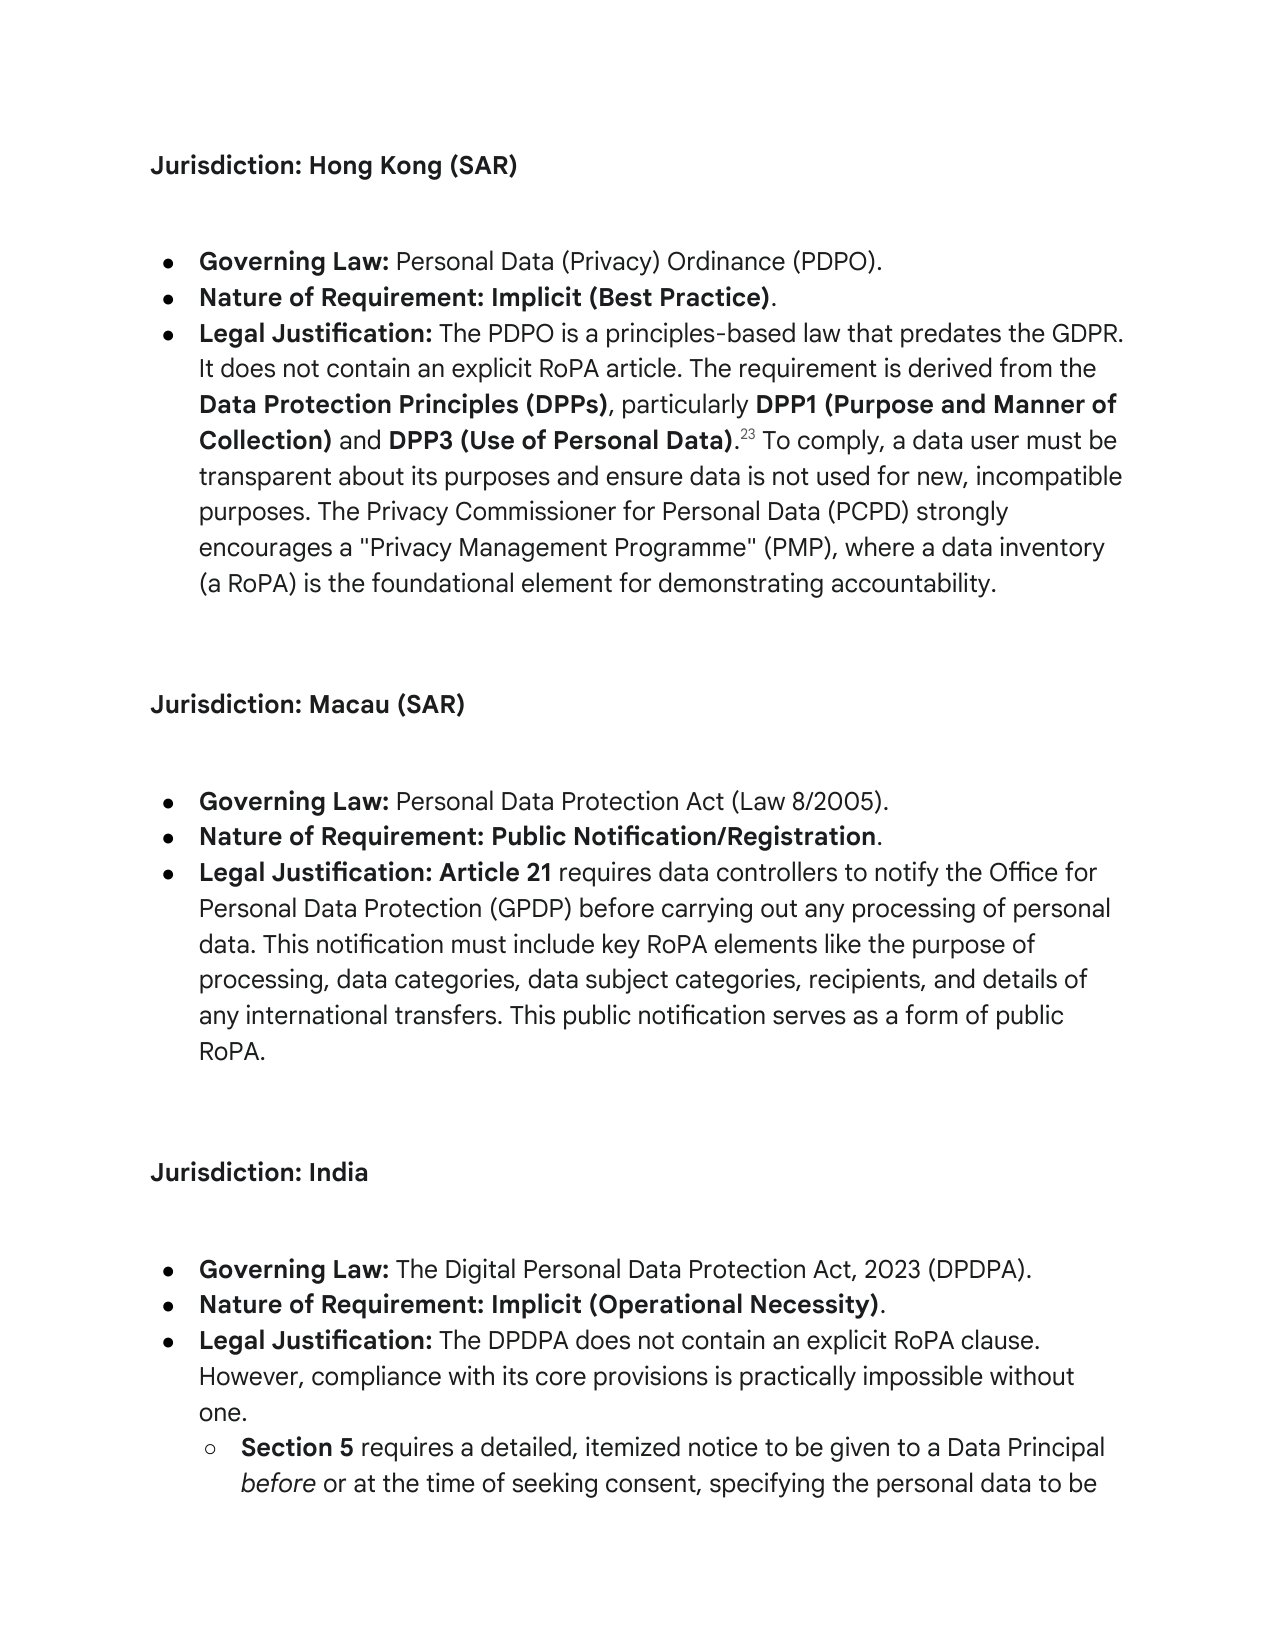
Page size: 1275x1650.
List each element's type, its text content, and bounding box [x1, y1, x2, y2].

subtitle Jurisdiction: Macau (SAR) [150, 689, 1125, 721]
list Governing Law: Personal Data (Privacy) Ordinance (PDPO). [161, 246, 1125, 278]
list Legal Justification: The DPDPA does not contain an explicit RoPA clause. However, compliance with its core provisions is practically impossible without one. [161, 1325, 1125, 1428]
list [203, 1433, 1125, 1500]
subtitle Jurisdiction: India [150, 1157, 1125, 1189]
list Nature of Requirement: Public Notification/Registration. [161, 822, 1125, 853]
list Nature of Requirement: Implicit (Operational Necessity). [161, 1290, 1125, 1321]
list Nature of Requirement: Implicit (Best Practice). [161, 282, 1125, 313]
list Legal Justification: Article 21 requires data controllers to notify the Office for Personal Data Protection (GPDP) before carrying out any processing of personal data. This notification must include key RoPA elements like the purpose of processing, data categories, data subject categories, recipients, and details of any international transfers. This public notification serves as a form of public RoPA. [161, 857, 1125, 1067]
list Legal Justification: The PDPO is a principles-based law that predates the GDPR. It does not contain an explicit RoPA article. The requirement is derived from the Data Protection Principles (DPPs), particularly DPP1 (Purpose and Manner of Collection) and DPP3 (Use of Personal Data).23 To comply, a data user must be transparent about its purposes and ensure data is not used for new, incompatible purposes. The Privacy Commissioner for Personal Data (PCPD) strongly encourages a "Privacy Management Programme" (PMP), where a data inventory (a RoPA) is the foundational element for demonstrating accountability. [161, 318, 1125, 599]
subtitle Jurisdiction: Hong Kong (SAR) [150, 150, 1125, 181]
list Governing Law: Personal Data Protection Act (Law 8/2005). [161, 786, 1125, 817]
list Governing Law: The Digital Personal Data Protection Act, 2023 (DPDPA). [161, 1254, 1125, 1285]
